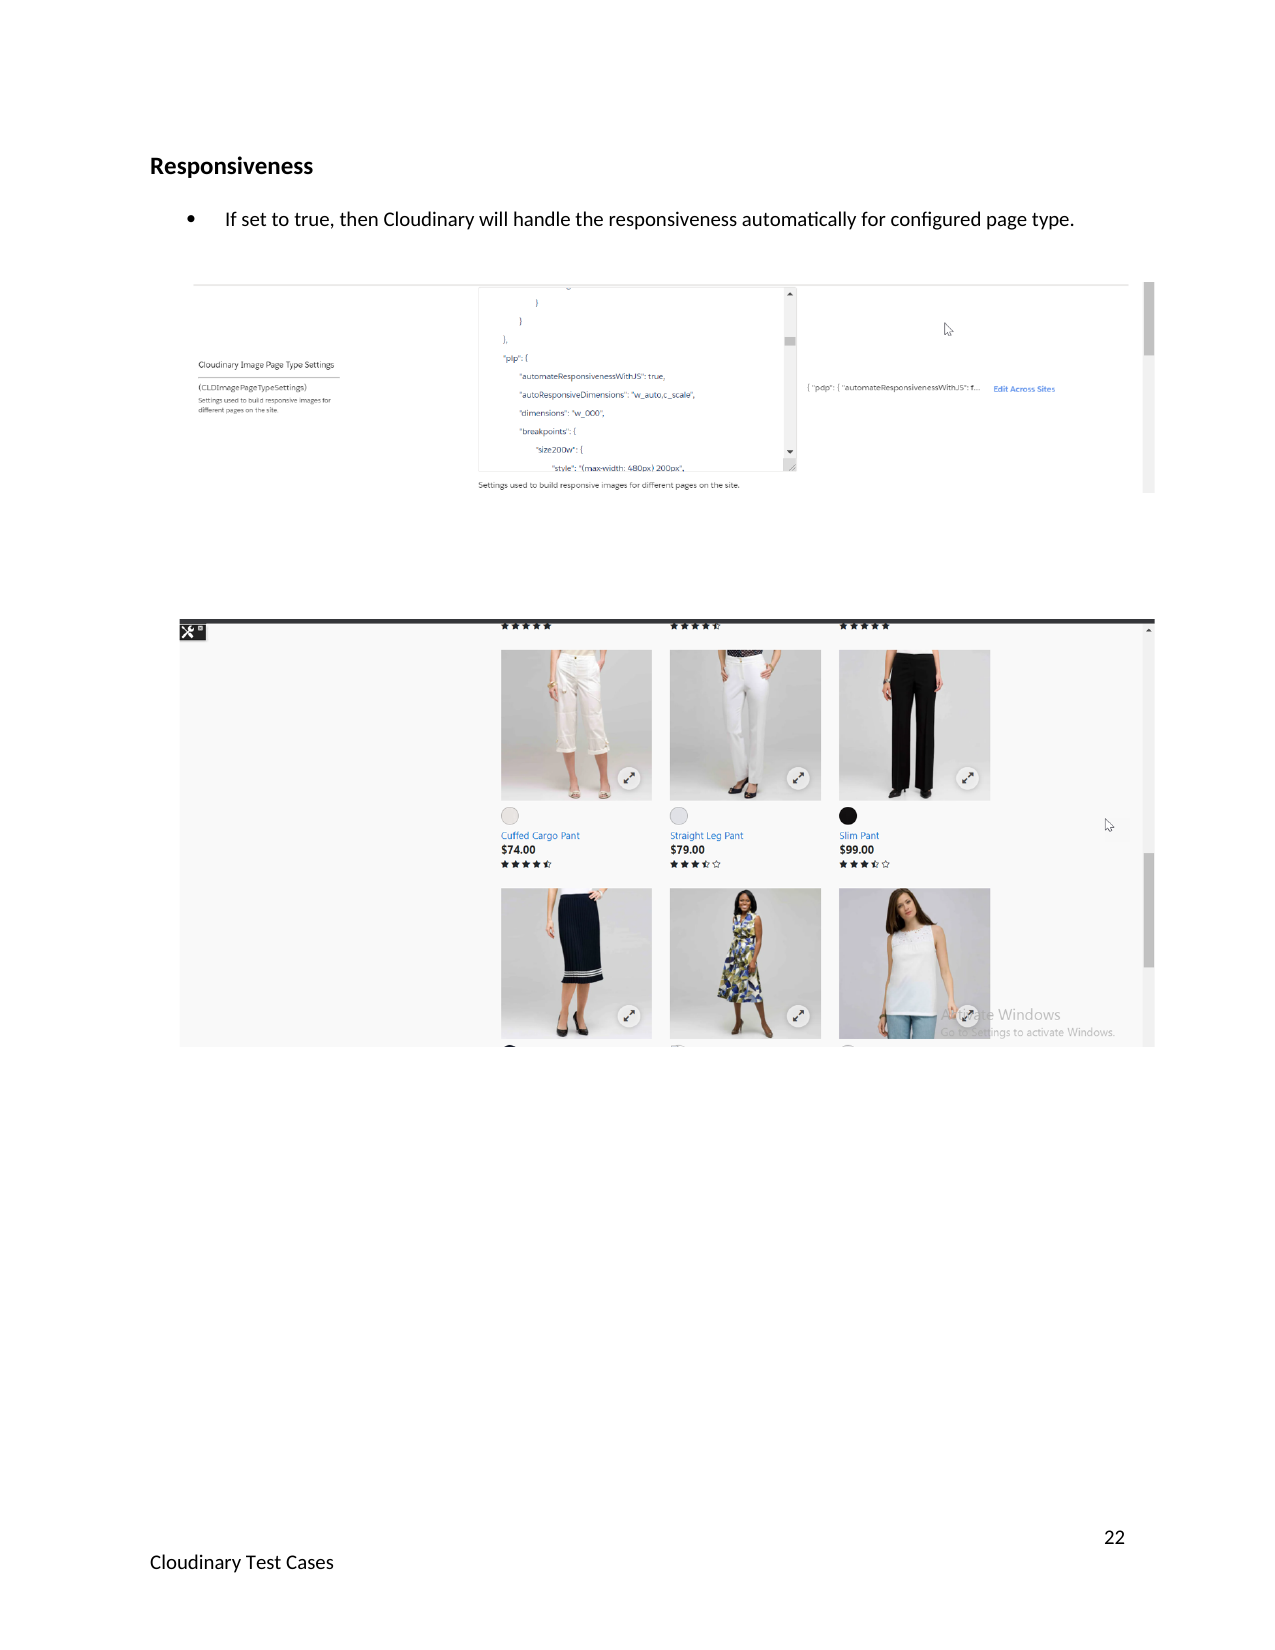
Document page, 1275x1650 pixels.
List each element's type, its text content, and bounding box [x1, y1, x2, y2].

subtitle Responsiveness [150, 150, 1125, 181]
list If set to true, then Cloudinary will handle the responsiveness automatically for configured page type. [187, 206, 1125, 231]
picture [179, 282, 1155, 493]
picture [179, 619, 1155, 1047]
